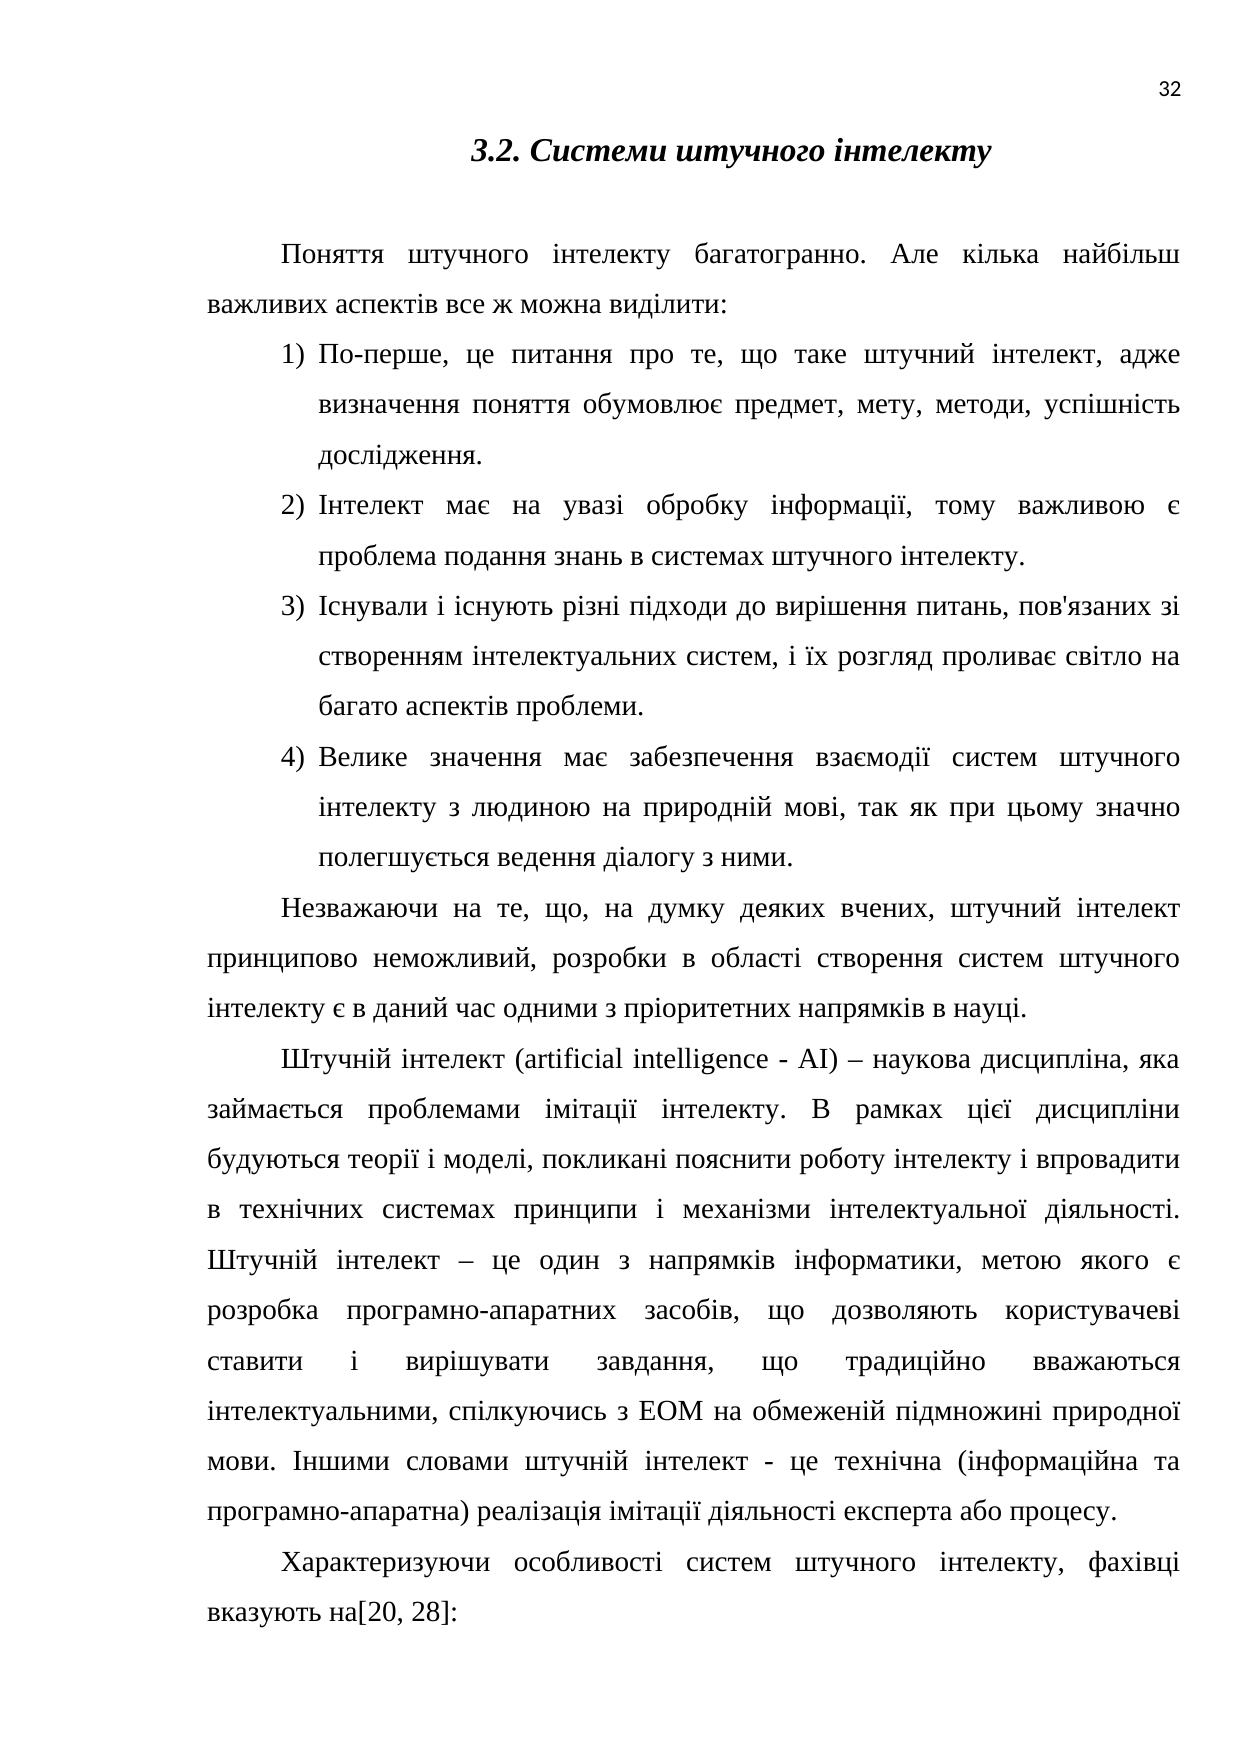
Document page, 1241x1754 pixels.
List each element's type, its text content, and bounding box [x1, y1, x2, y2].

text Характеризуючи особливості систем штучного інтелекту, фахівці вказують на[20, 28]: [207, 1544, 1181, 1628]
list Велике значення має забезпечення взаємодії систем штучного інтелекту з людиною на природній мові, так як при цьому значно полегшується ведення діалогу з ними. [281, 739, 1181, 873]
list Інтелект має на увазі обробку інформації, тому важливою є проблема подання знань в системах штучного інтелекту. [281, 487, 1181, 571]
text Незважаючи на те, що, на думку деяких вчених, штучний інтелект принципово неможливий, розробки в області створення систем штучного інтелекту є в даний час одними з пріоритетних напрямків в науці. [207, 890, 1181, 1024]
text 3.2. Системи штучного інтелекту [207, 130, 1181, 168]
list По-перше, це питання про те, що таке штучний інтелект, адже визначення поняття обумовлює предмет, мету, методи, успішність дослідження. [281, 336, 1181, 471]
text Поняття штучного інтелекту багатогранно. Але кілька найбільш важливих аспектів все ж можна виділити: [207, 236, 1181, 319]
text Штучній інтелект (artificial intelligence - AI) – наукова дисципліна, яка займається проблемами імітації інтелекту. В рамках цієї дисципліни будуються теорії і моделі, покликані пояснити роботу інтелекту і впровадити в технічних системах принципи і механізми інтелектуальної діяльності. Штучній інтелект – це один з напрямків інформатики, метою якого є розробка програмно-апаратних засобів, що дозволяють користувачеві ставити і вирішувати завдання, що традиційно вважаються інтелектуальними, спілкуючись з ЕОМ на обмеженій підмножині природної мови. Іншими словами штучній інтелект - це технічна (інформаційна та програмно-апаратна) реалізація імітації діяльності експерта або процесу. [207, 1041, 1181, 1527]
list Існували і існують різні підходи до вирішення питань, пов'язаних зі створенням інтелектуальних систем, і їх розгляд проливає світло на багато аспектів проблеми. [281, 588, 1181, 722]
